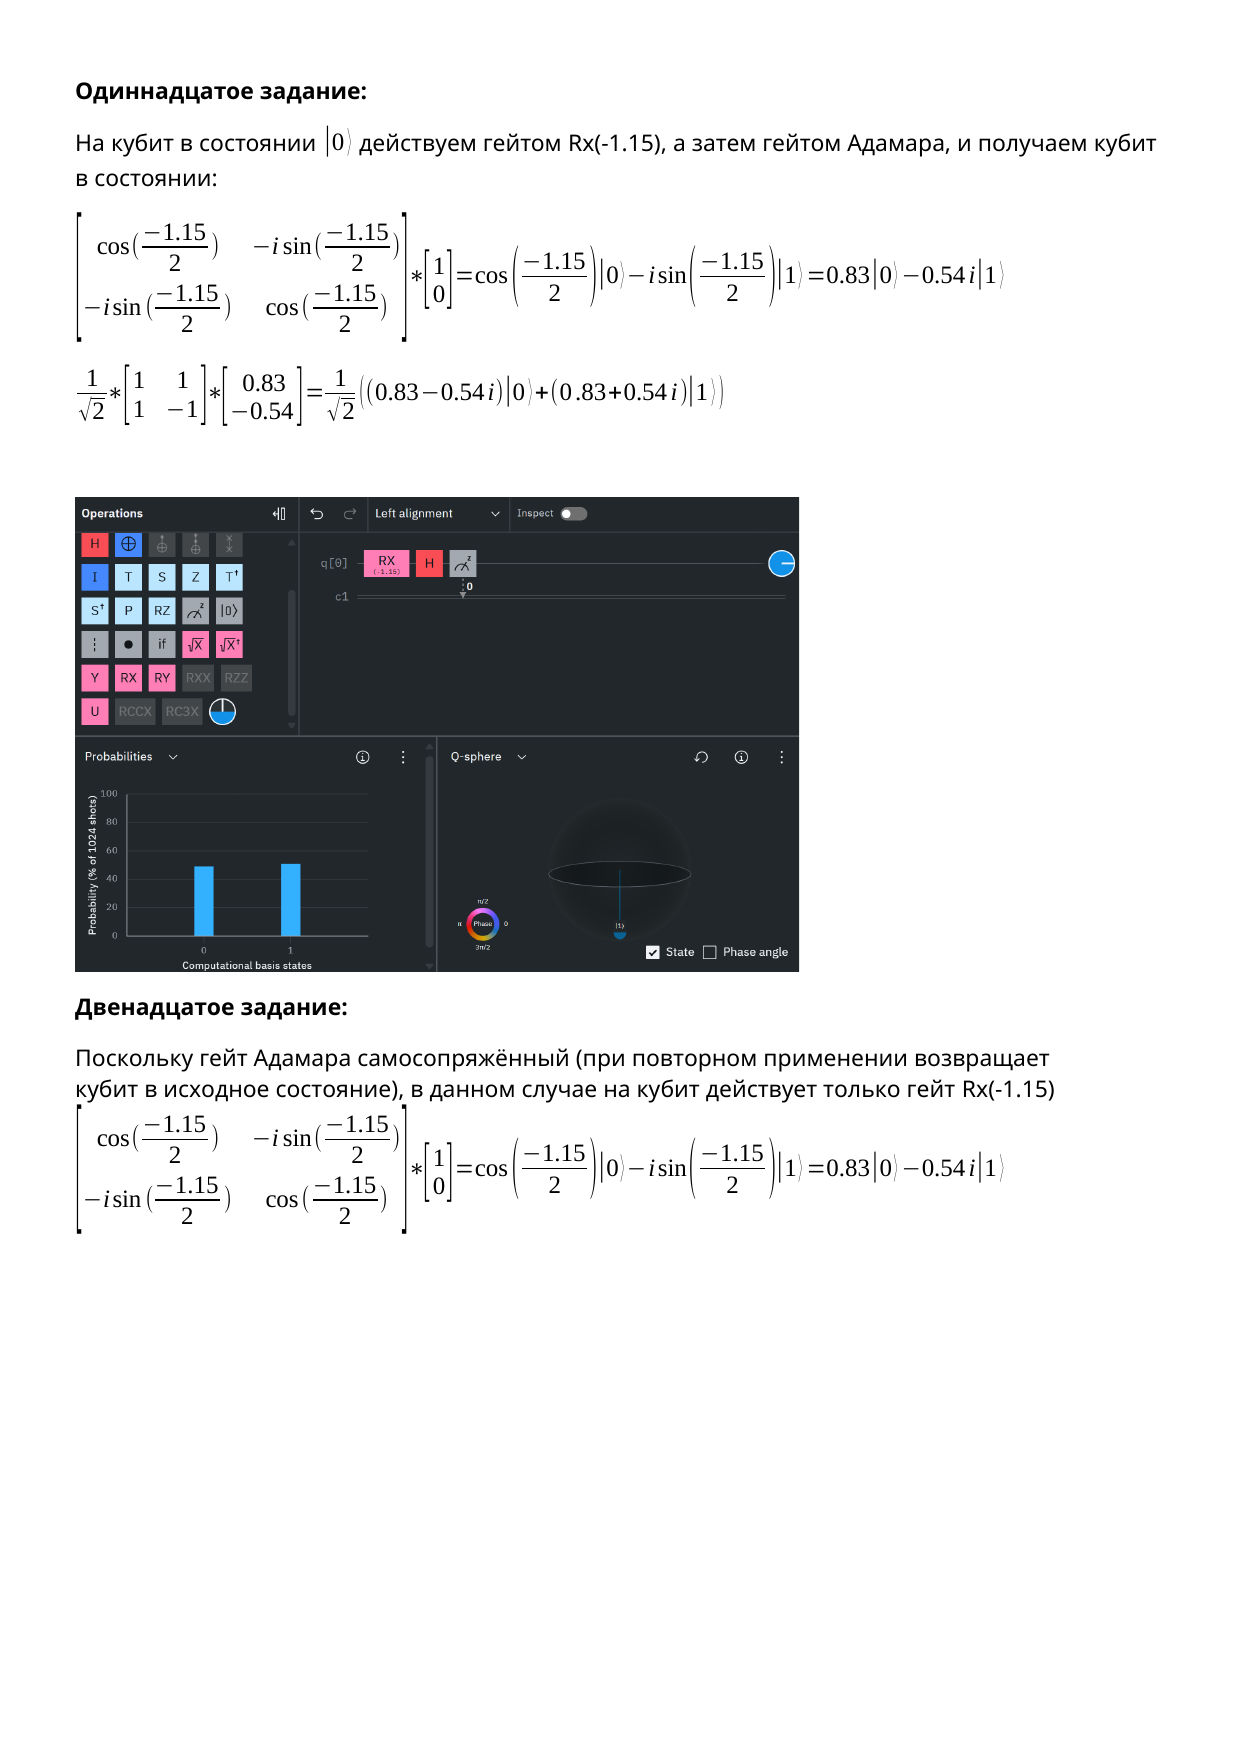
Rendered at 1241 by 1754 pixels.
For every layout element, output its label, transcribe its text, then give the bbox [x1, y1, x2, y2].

text Двенадцатое задание: [75, 991, 1165, 1022]
text Одиннадцатое задание: [75, 75, 1165, 106]
text кубит в исходное состояние), в данном случае на кубит действует только гейт Rx(-1.15) [75, 1073, 1165, 1104]
text На кубит в состоянии действуем гейтом Rx(-1.15), а затем гейтом Адамара, и получаем кубит в состоянии: [75, 125, 1165, 193]
text Поскольку гейт Адамара самосопряжённый (при повторном применении возвращает [75, 1042, 1165, 1073]
picture [75, 497, 800, 972]
